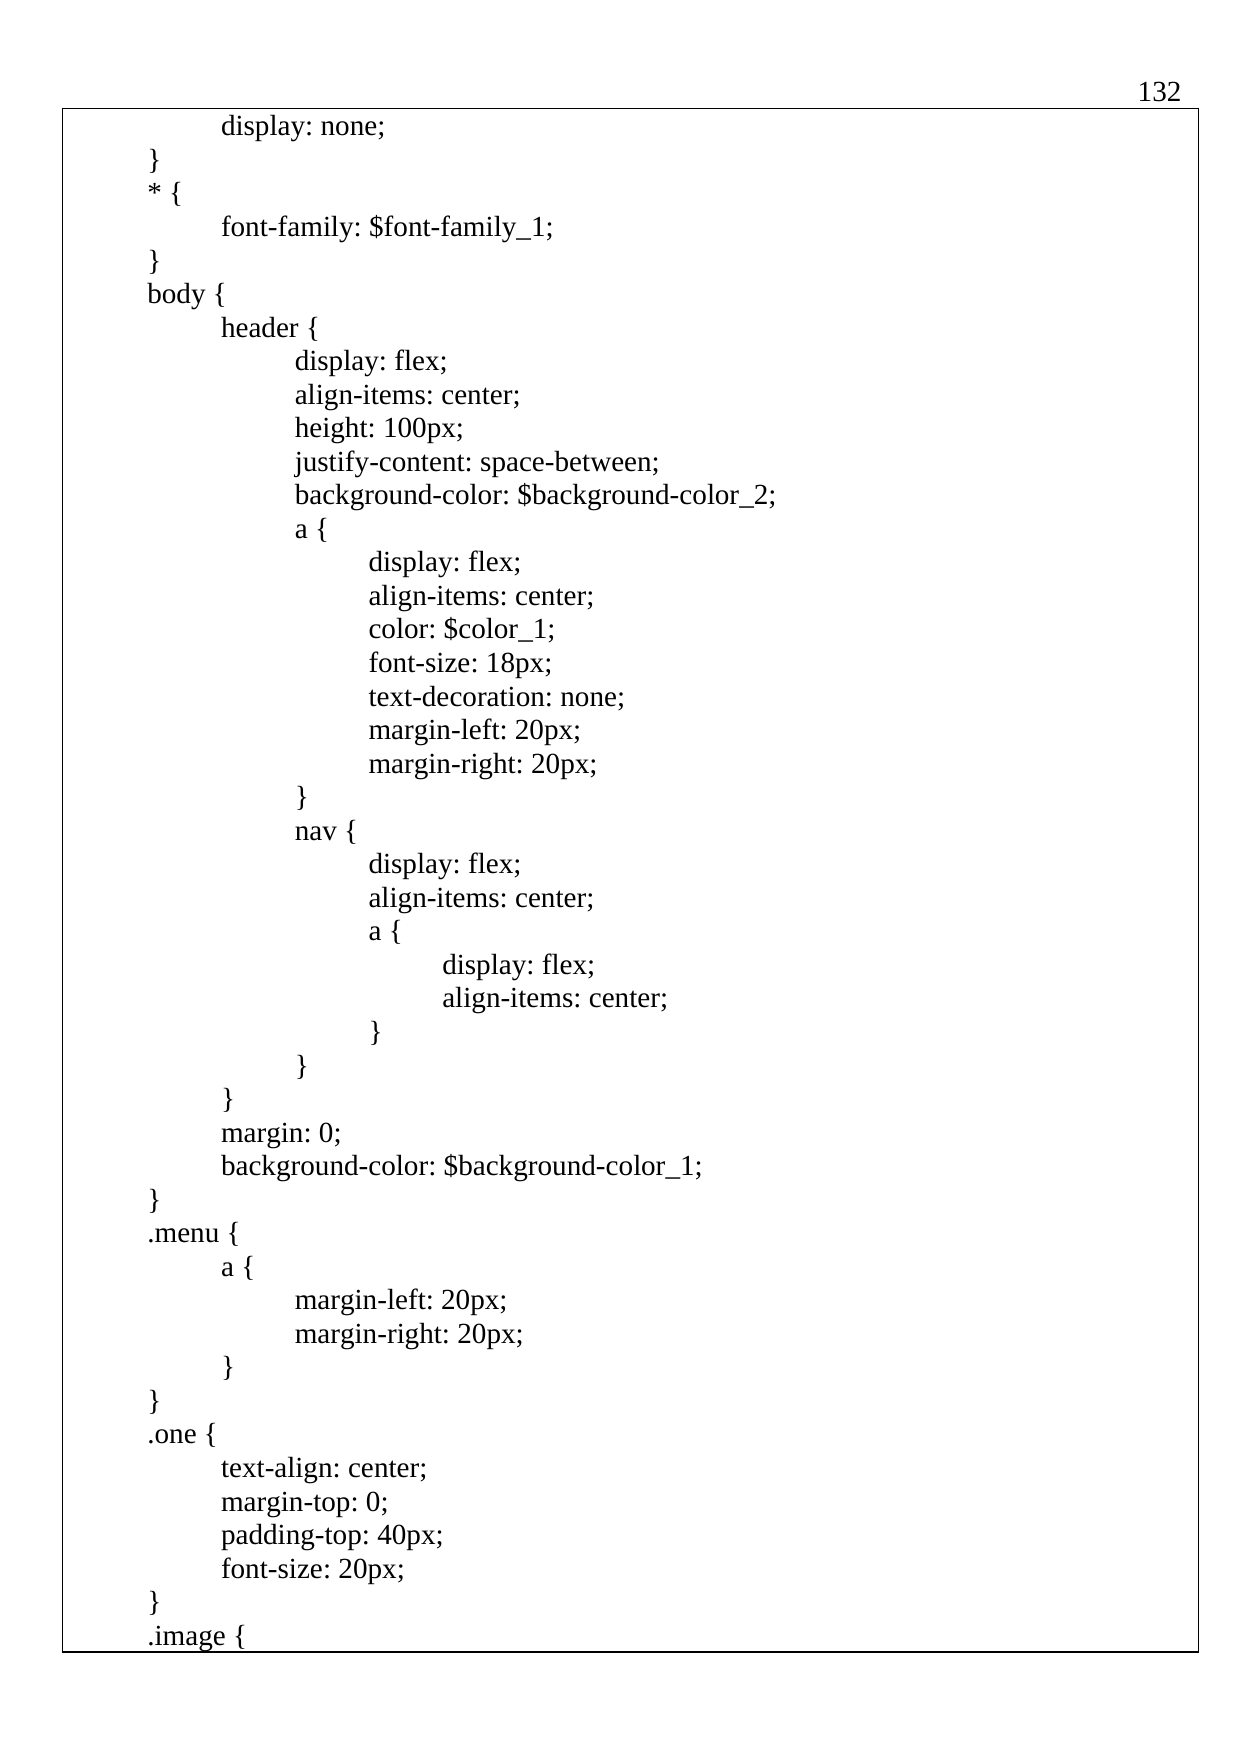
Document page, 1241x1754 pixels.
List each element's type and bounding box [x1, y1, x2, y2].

table_header [63, 109, 1198, 1651]
